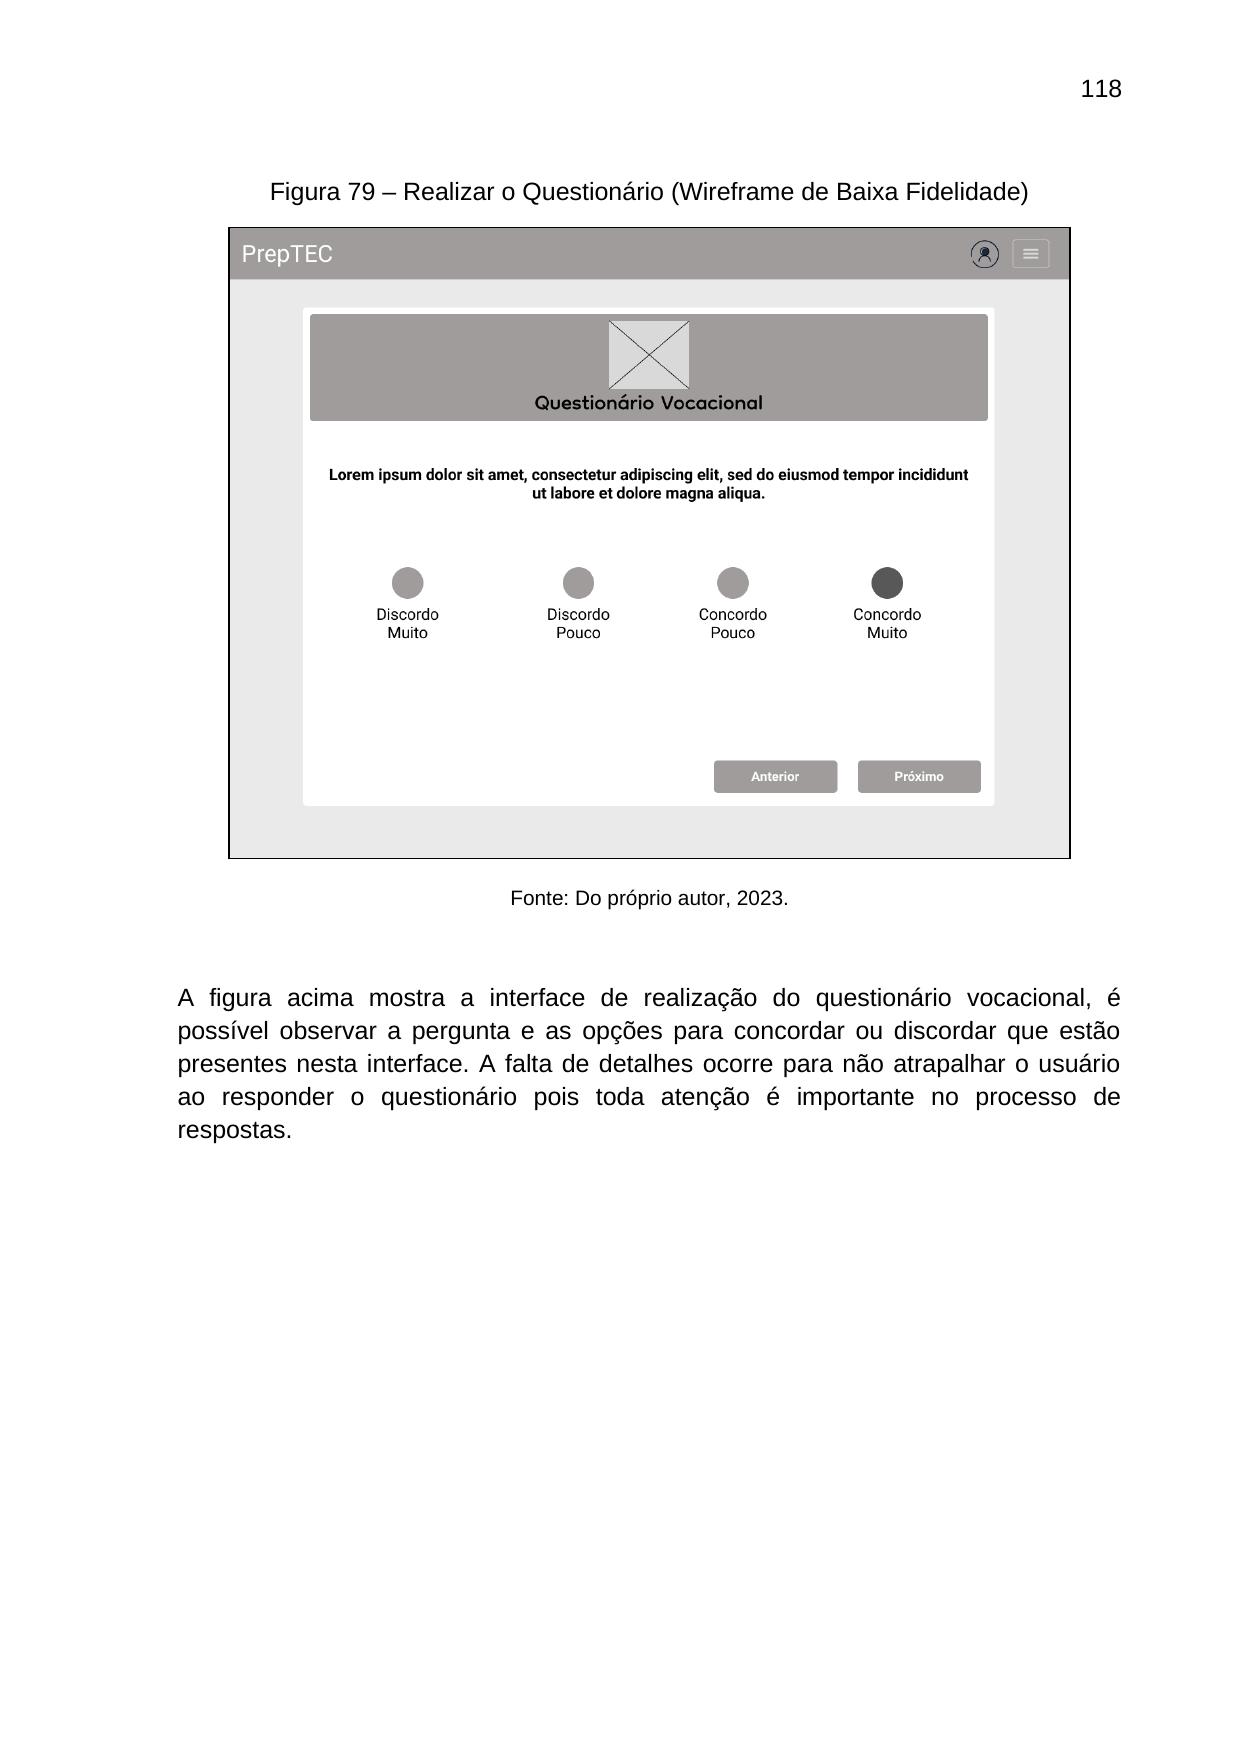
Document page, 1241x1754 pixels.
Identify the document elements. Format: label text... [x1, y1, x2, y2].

text A figura acima mostra a interface de realização do questionário vocacional, é possível observar a pergunta e as opções para concordar ou discordar que estão presentes nesta interface. A falta de detalhes ocorre para não atrapalhar o usuário ao responder o questionário pois toda atenção é importante no processo de respostas. [177, 983, 1122, 1144]
text Fonte: Do próprio autor, 2023. [177, 886, 1122, 910]
picture [230, 228, 1069, 858]
